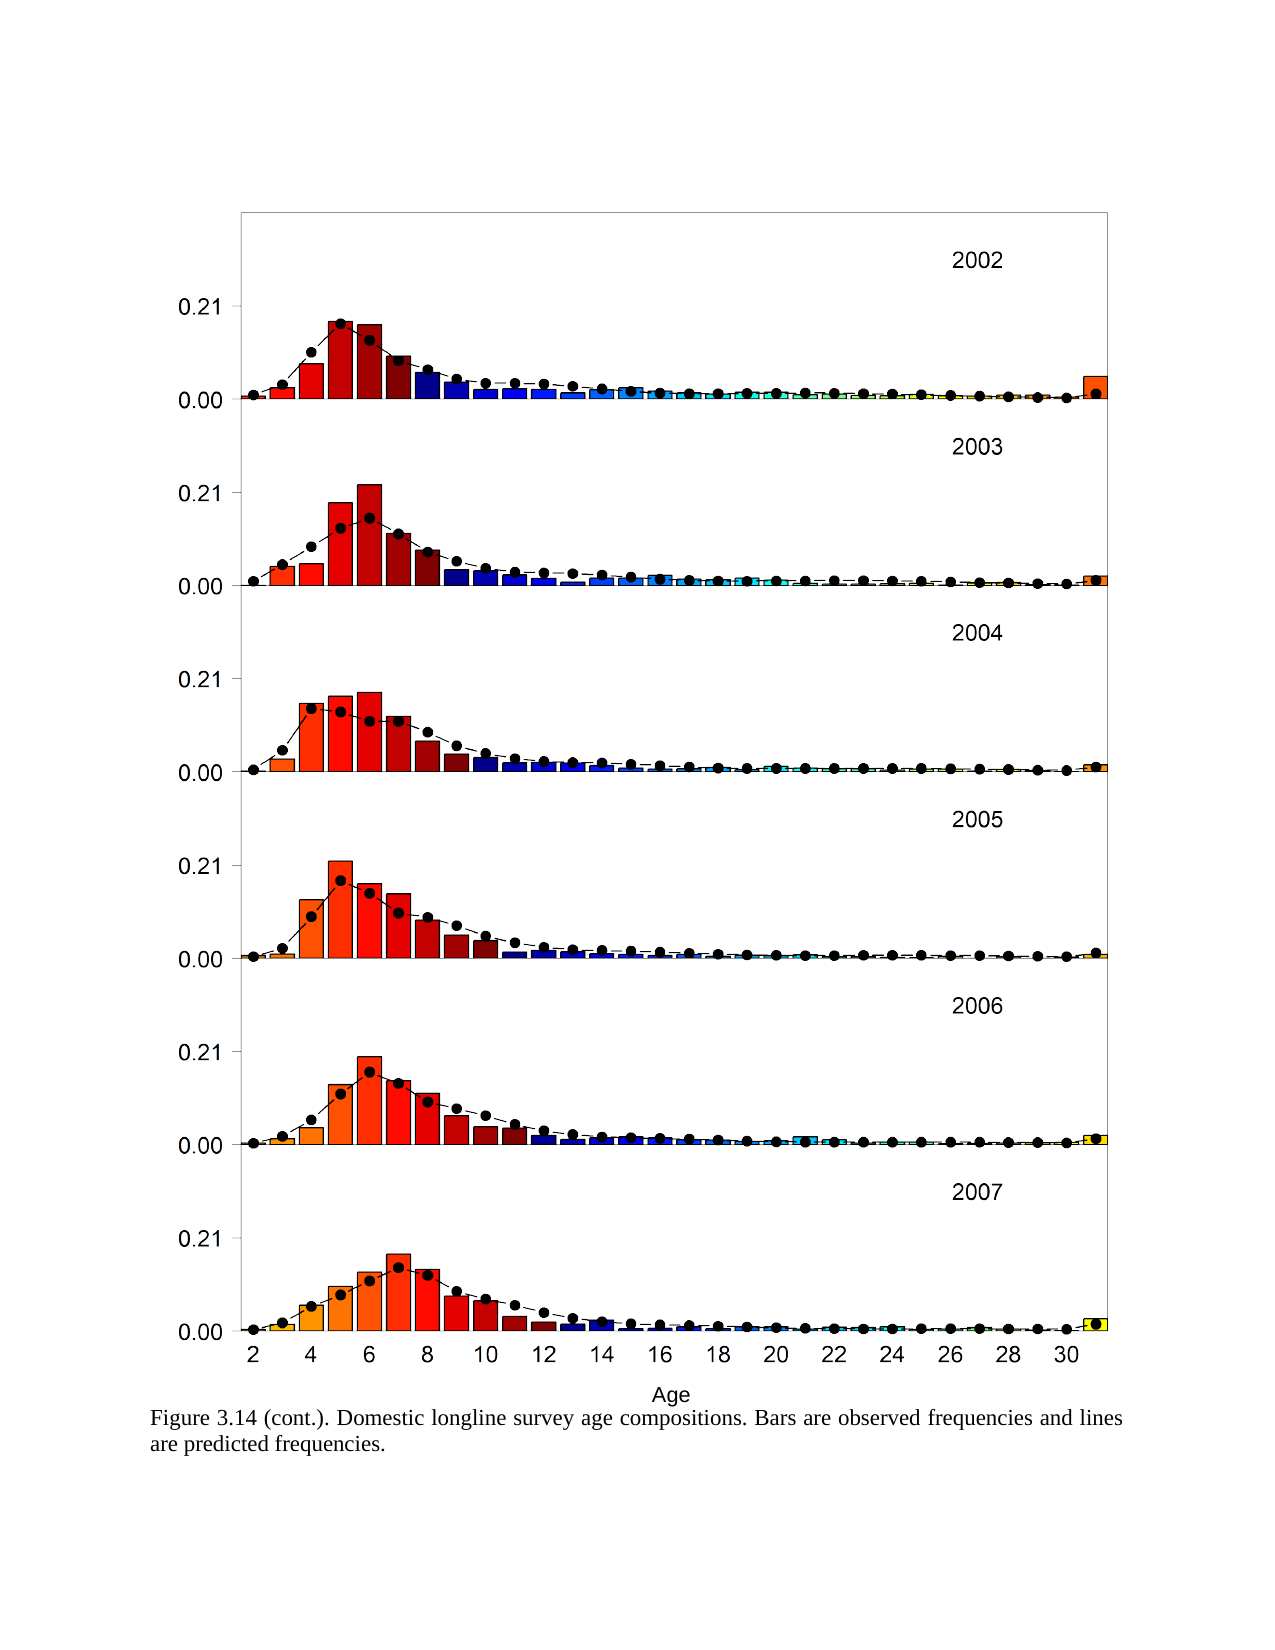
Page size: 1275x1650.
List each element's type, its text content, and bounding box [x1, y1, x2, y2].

picture [150, 150, 1125, 1404]
text Figure 3.14 (cont.). Domestic longline survey age compositions. Bars are observed frequencies and lines are predicted frequencies. [150, 1404, 1125, 1456]
